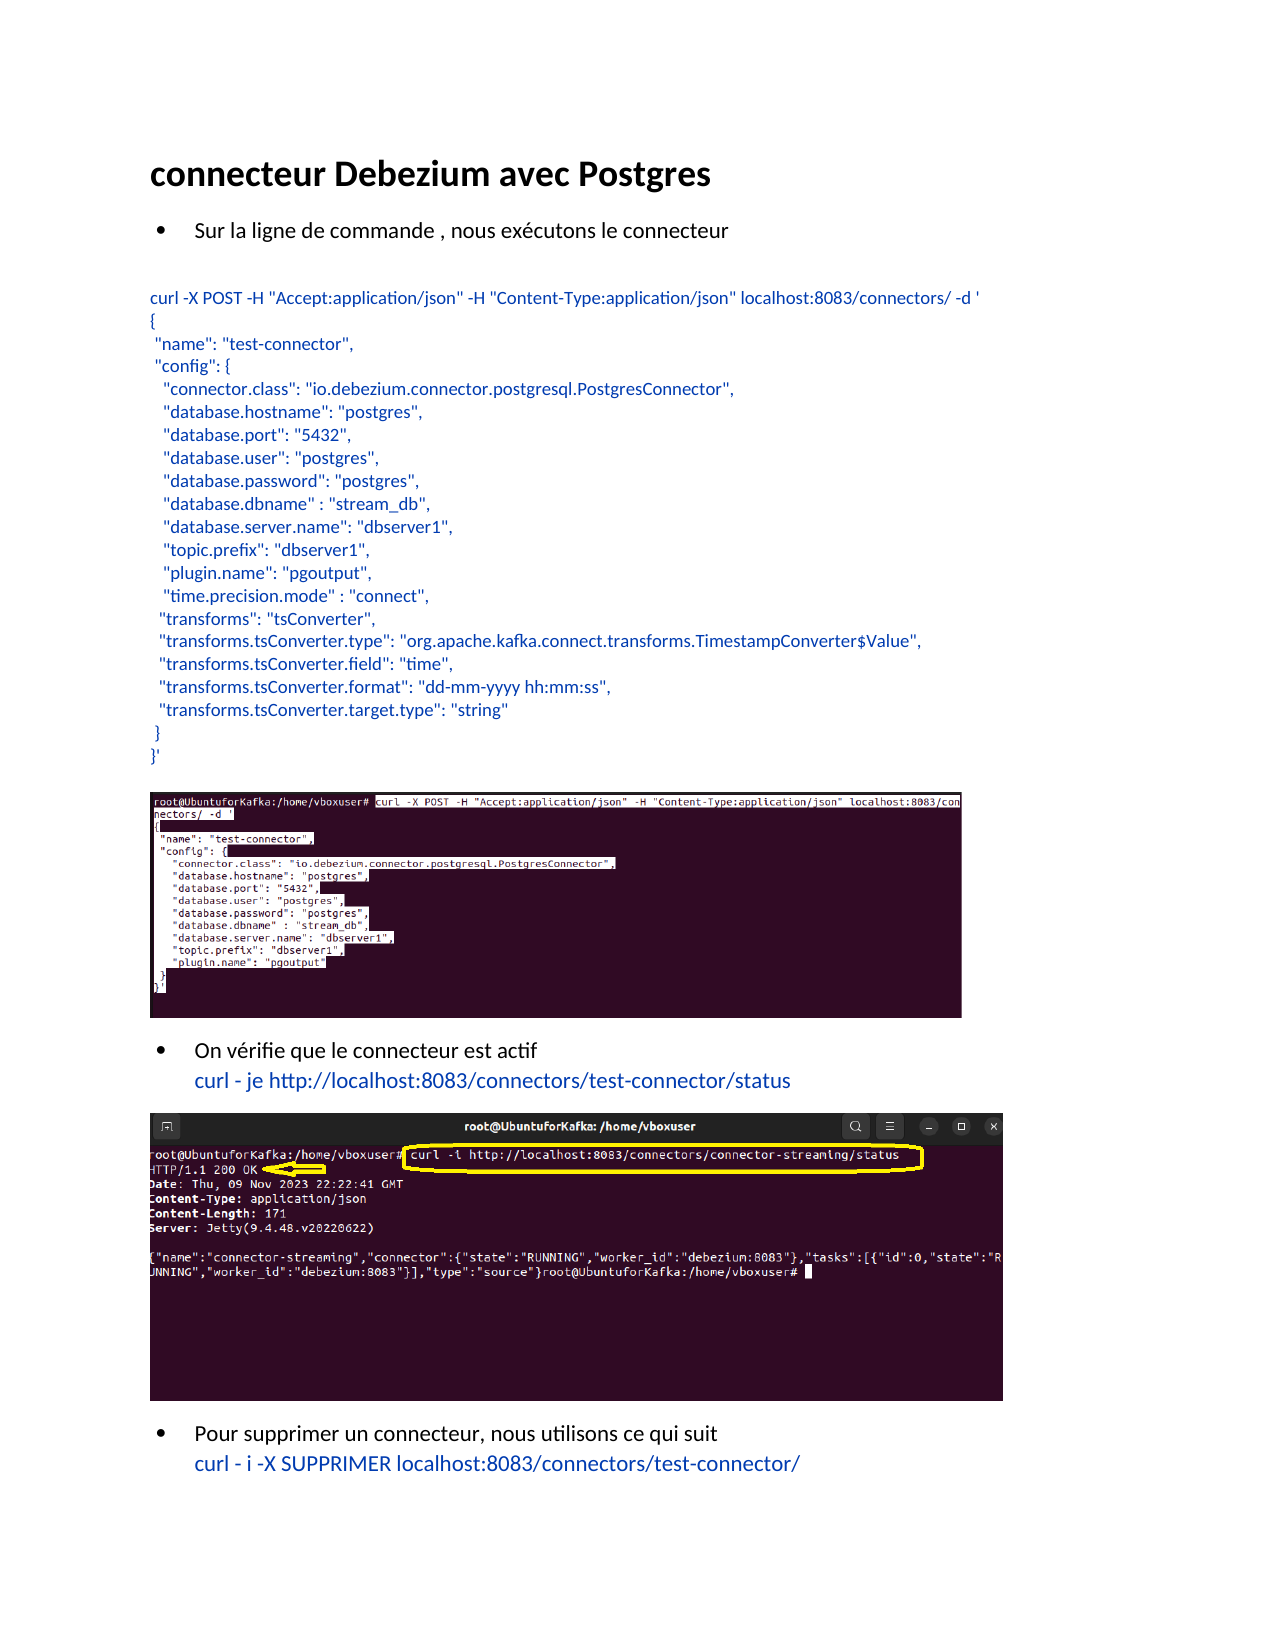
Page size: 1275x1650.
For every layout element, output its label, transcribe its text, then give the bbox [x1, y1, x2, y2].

picture [150, 792, 962, 1018]
text }' [150, 744, 1125, 767]
text "database.password": "postgres", [150, 469, 1125, 492]
text } [150, 721, 1125, 744]
text "database.user": "postgres", [150, 446, 1125, 469]
text "connector.class": "io.debezium.connector.postgresql.PostgresConnector", [150, 378, 1125, 401]
list Pour supprimer un connecteur, nous utilisons ce qui suit [157, 1419, 1125, 1447]
picture [150, 1113, 1003, 1401]
text "transforms": "tsConverter", [150, 607, 1125, 630]
text "database.server.name": "dbserver1", [150, 515, 1125, 538]
text "database.hostname": "postgres", [150, 401, 1125, 423]
text "topic.prefix": "dbserver1", [150, 538, 1125, 561]
list Sur la ligne de commande , nous exécutons le connecteur [157, 216, 1125, 244]
text "transforms.tsConverter.target.type": "string" [150, 698, 1125, 721]
text "transforms.tsConverter.field": "time", [150, 653, 1125, 676]
text curl -X POST -H "Accept:application/json" -H "Content-Type:application/json" localhost:8083/connectors/ -d ' [150, 286, 1125, 309]
text { [150, 309, 1125, 332]
text "config": { [150, 355, 1125, 378]
text "name": "test-connector", [150, 332, 1125, 355]
list curl - je http://localhost:8083/connectors/test-connector/status [194, 1067, 1125, 1094]
text "time.precision.mode" : "connect", [150, 584, 1125, 607]
text "transforms.tsConverter.format": "dd-mm-yyyy hh:mm:ss", [150, 676, 1125, 698]
text "plugin.name": "pgoutput", [150, 561, 1125, 584]
text "database.dbname" : "stream_db", [150, 492, 1125, 515]
text "transforms.tsConverter.type": "org.apache.kafka.connect.transforms.TimestampConverter$Value", [150, 630, 1125, 653]
text connecteur Debezium avec Postgres [150, 150, 1125, 196]
list On vérifie que le connecteur est actif [157, 1036, 1125, 1064]
text "database.port": "5432", [150, 423, 1125, 446]
list curl - i -X SUPPRIMER localhost:8083/connectors/test-connector/ [194, 1449, 1125, 1477]
